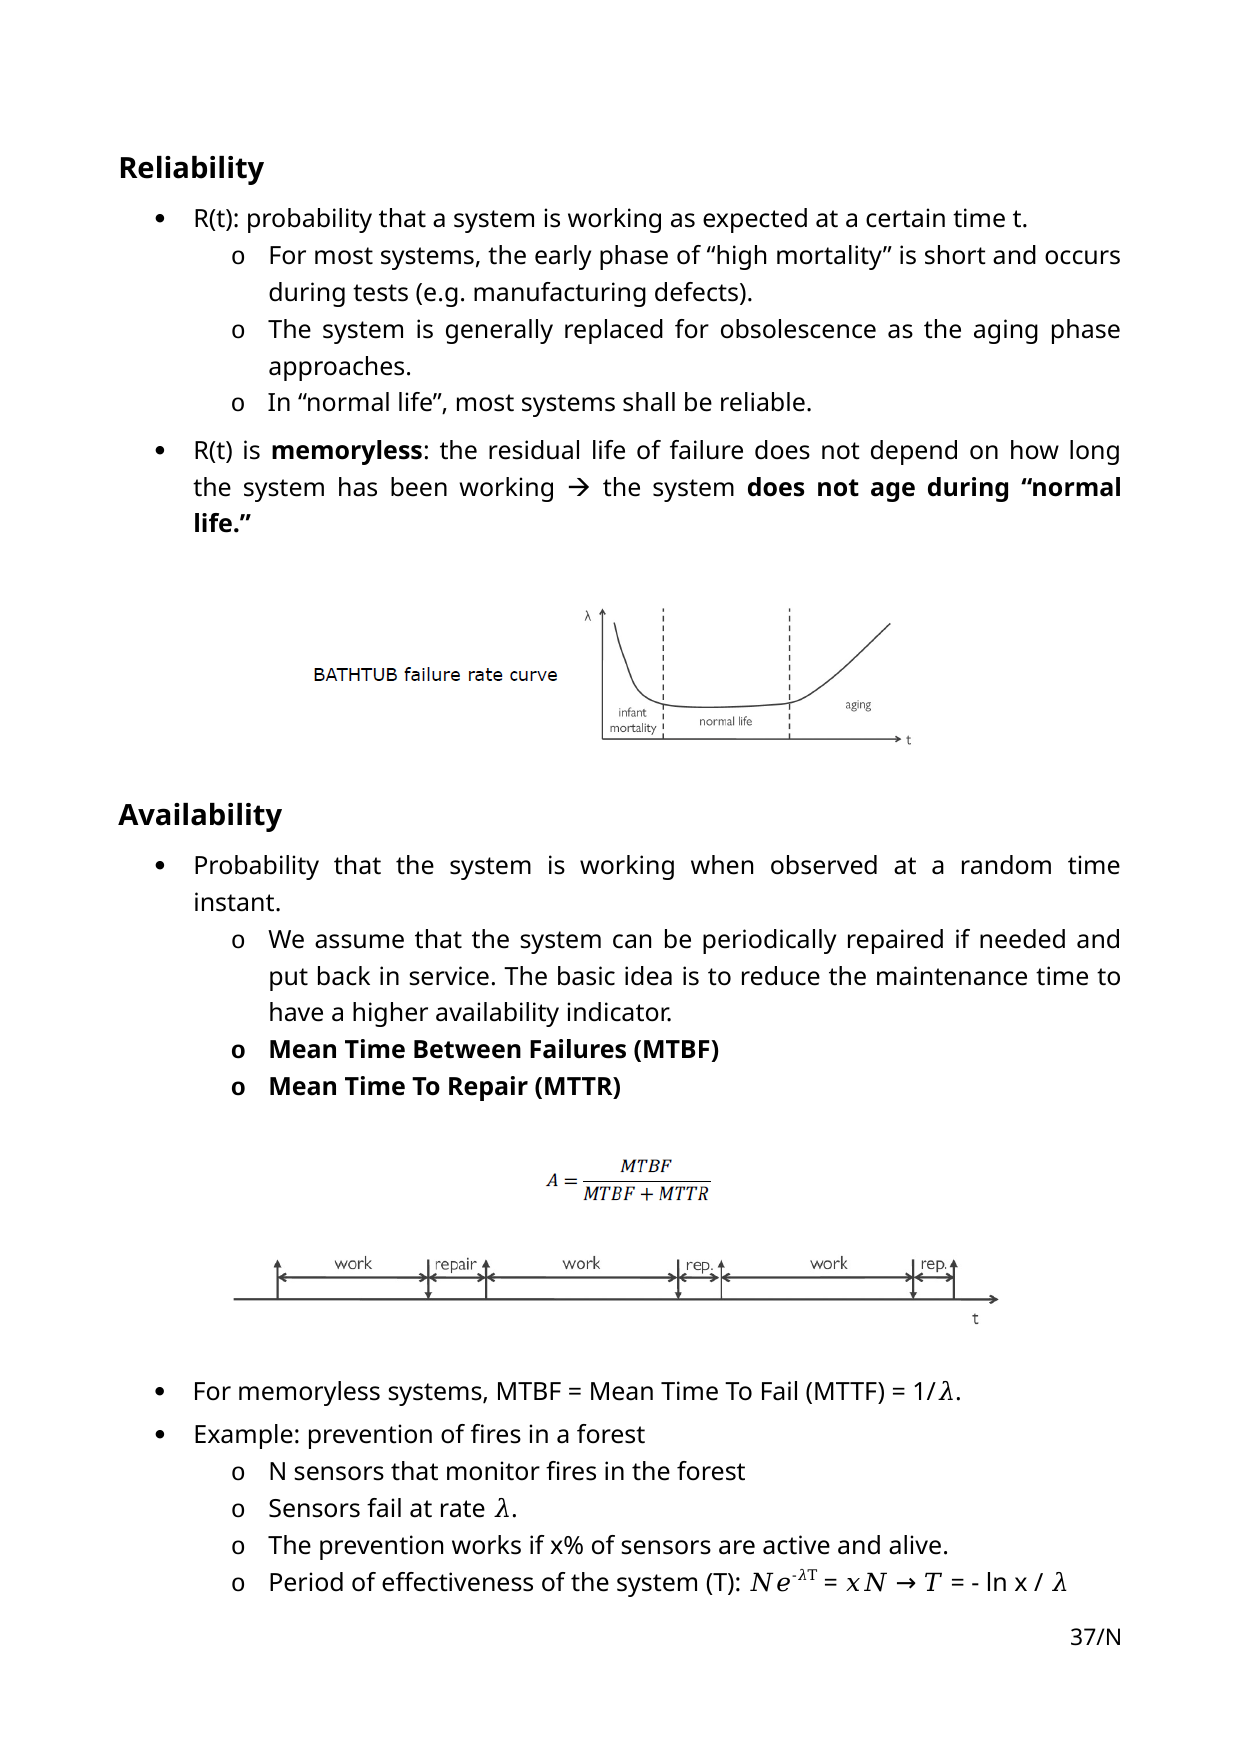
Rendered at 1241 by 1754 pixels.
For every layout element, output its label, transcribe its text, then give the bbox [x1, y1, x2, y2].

list R(t) is memoryless: the residual life of failure does not depend on how long the system has been working the system does not age during “normal life.” [156, 432, 1122, 540]
list In “normal life”, most systems shall be reliable. [230, 385, 1122, 419]
list The prevention works if x% of sensors are active and alive. [231, 1527, 1122, 1562]
list Period of effectiveness of the system (T): 𝑁𝑒-𝜆T = 𝑥𝑁 → 𝑇 = - ln x / 𝜆 [231, 1564, 1122, 1599]
picture [233, 1142, 1007, 1335]
list For most systems, the early phase of “high mortality” is short and occurs during tests (e.g. manufacturing defects). [231, 238, 1122, 309]
list Mean Time To Repair (MTTR) [231, 1069, 1122, 1103]
list We assume that the system can be periodically repaired if needed and put back in service. The basic idea is to reduce the maintenance time to have a higher availability indicator. [231, 921, 1122, 1029]
text Reliability [118, 148, 1122, 187]
text Availability [118, 794, 1122, 834]
picture [302, 579, 938, 756]
list N sensors that monitor fires in the forest [231, 1453, 1122, 1488]
list Probability that the system is working when observed at a random time instant. [156, 848, 1122, 918]
list Sensors fail at rate 𝜆. [231, 1491, 1122, 1525]
list R(t): probability that a system is working as expected at a certain time t. [156, 201, 1122, 235]
list Example: prevention of fires in a forest [156, 1417, 1122, 1451]
list The system is generally replaced for obsolescence as the aging phase approaches. [231, 311, 1122, 382]
list Mean Time Between Failures (MTBF) [231, 1032, 1122, 1066]
list For memoryless systems, MTBF = Mean Time To Fail (MTTF) = 1/𝜆. [155, 1374, 1122, 1408]
